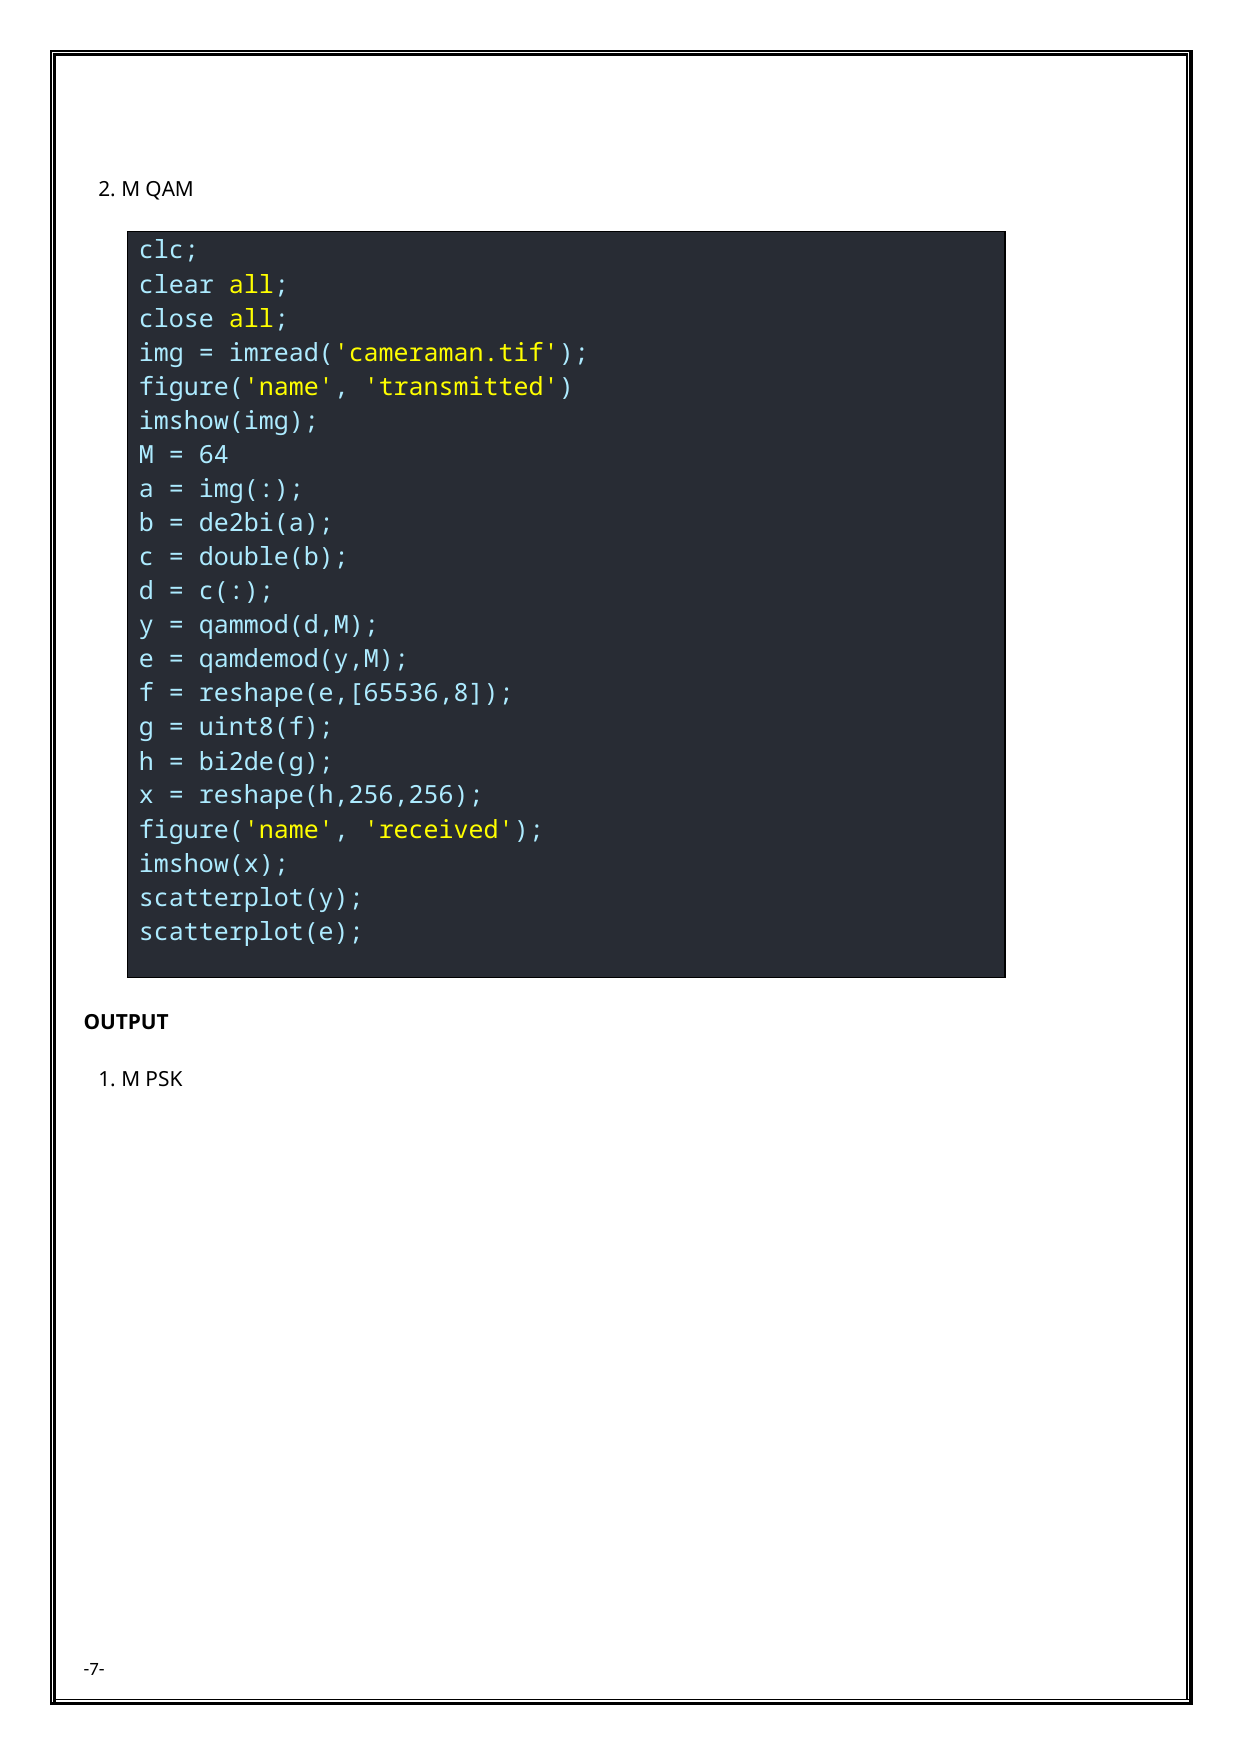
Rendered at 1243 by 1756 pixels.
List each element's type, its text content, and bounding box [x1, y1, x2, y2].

list M QAM [83, 174, 1167, 203]
list M PSK [83, 1064, 1167, 1092]
table_header clc; clear all; close all; img = imread('cameraman.tif'); figure('name', 'transmitted') imshow(img); M = 64 a = img(:); b = de2bi(a); c = double(b); d = c(:); y = qammod(d,M); e = qamdemod(y,M); f = reshape(e,[65536,8]); g = uint8(f); h = bi2de(g); x = reshape(h,256,256); figure('name', 'received'); imshow(x); scatterplot(y); scatterplot(e); [128, 232, 1004, 977]
text OUTPUT [83, 1007, 1167, 1035]
